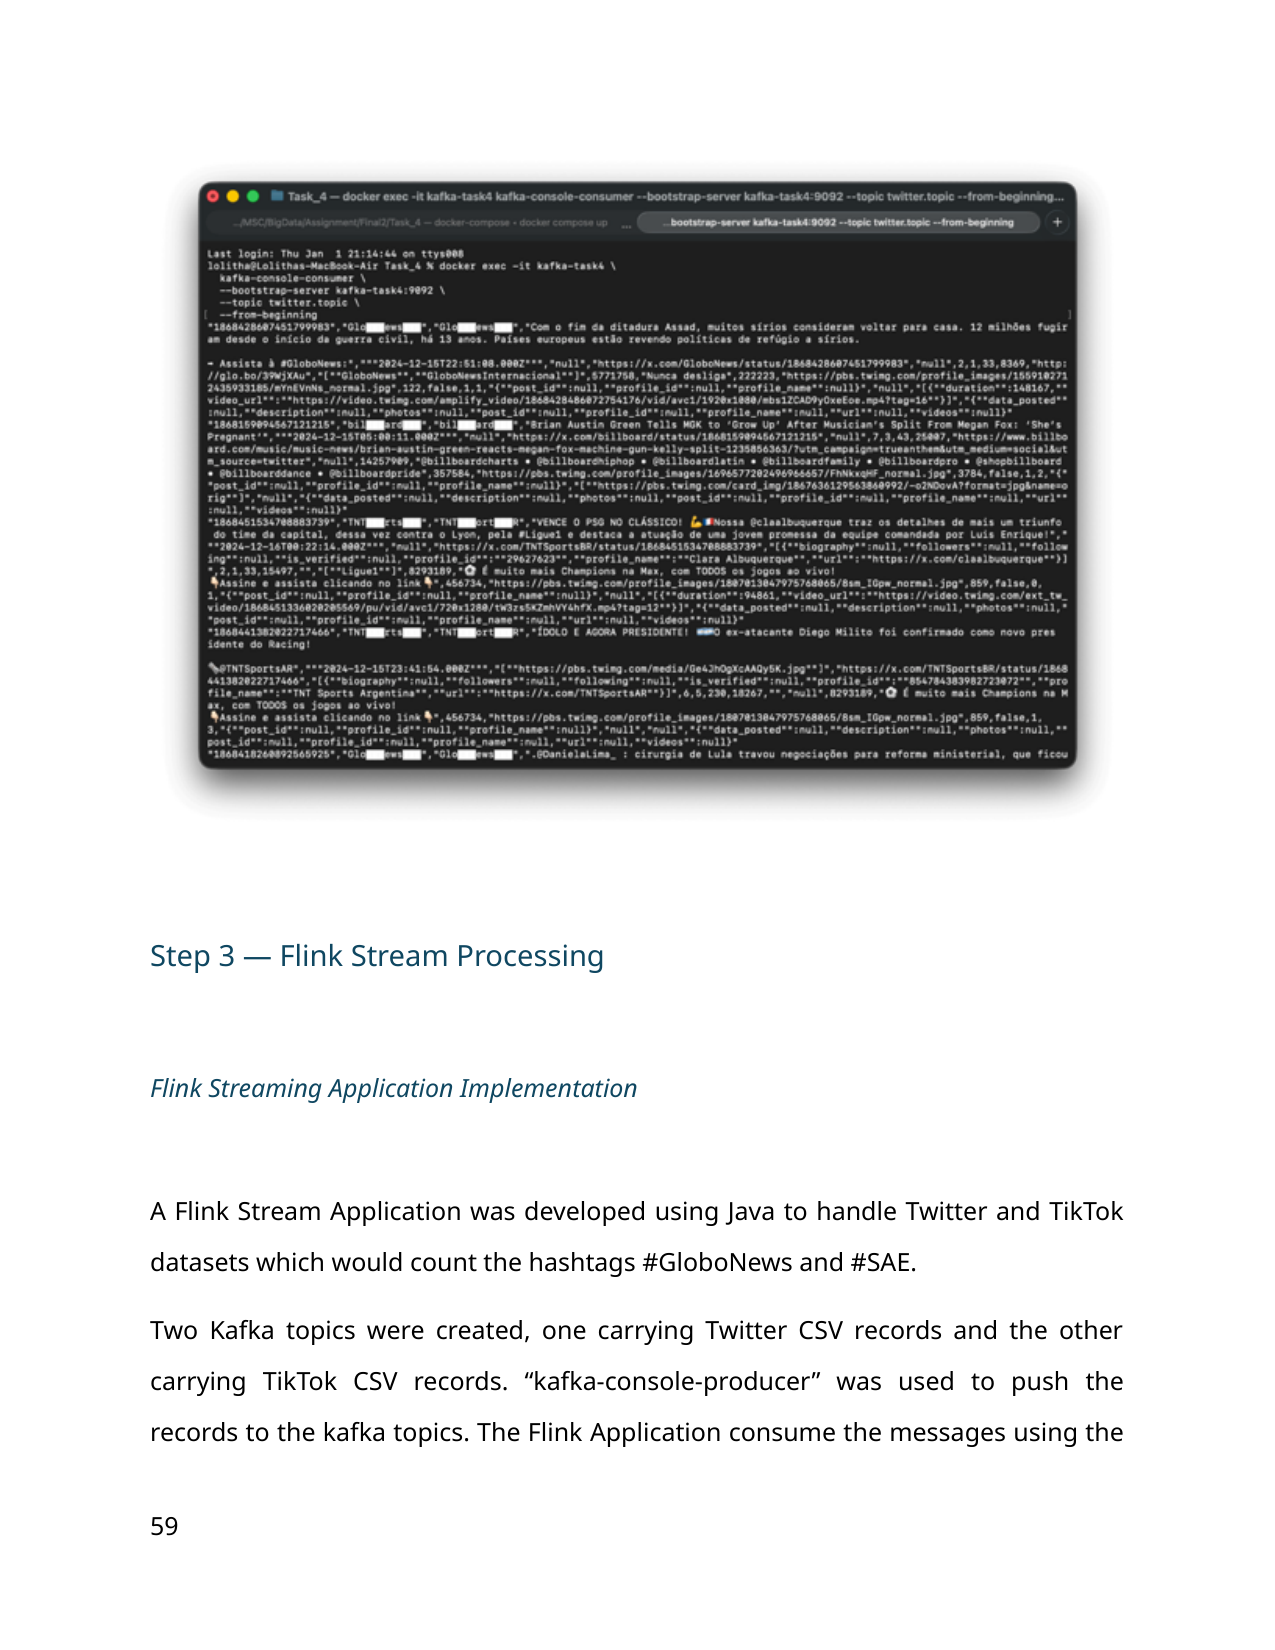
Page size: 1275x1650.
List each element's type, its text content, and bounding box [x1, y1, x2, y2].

picture [150, 150, 1125, 834]
text A Flink Stream Application was developed using Java to handle Twitter and TikTok datasets which would count the hashtags #GloboNews and #SAE. [150, 1194, 1125, 1279]
subtitle Step 3 — Flink Stream Processing [150, 935, 1125, 975]
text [150, 1312, 1125, 1449]
subtitle Flink Streaming Application Implementation [150, 1071, 1125, 1105]
